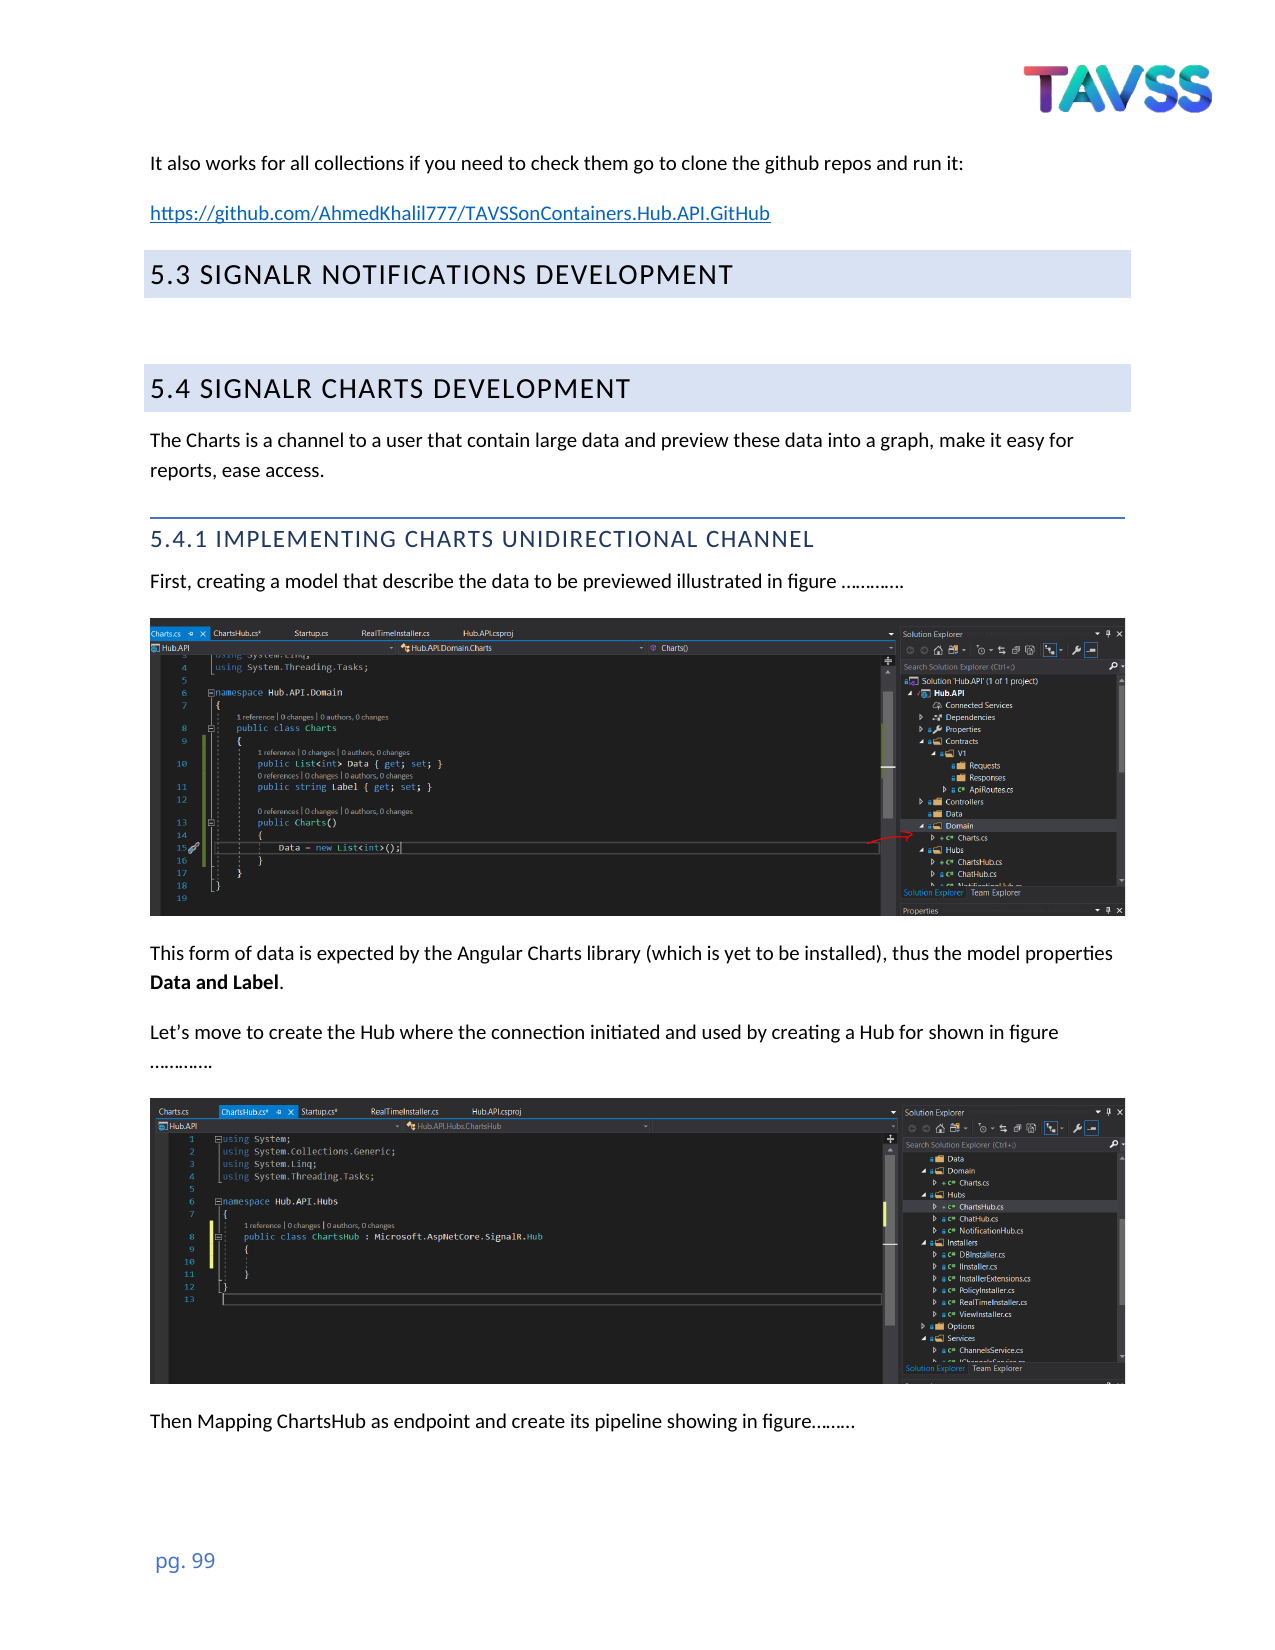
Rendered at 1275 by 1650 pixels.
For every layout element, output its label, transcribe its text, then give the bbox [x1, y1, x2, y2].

picture [150, 1098, 1125, 1384]
text The Charts is a channel to a user that contain large data and preview these data into a graph, make it easy for reports, ease access. [150, 428, 1125, 482]
picture [150, 618, 1125, 916]
picture [1002, 41, 1236, 135]
text This form of data is expected by the Angular Charts library (which is yet to be installed), thus the model properties Data and Label. [150, 940, 1125, 994]
subtitle 5.4 Signalr Charts Development [150, 370, 1125, 406]
subtitle 5.4.1 Implementing Charts UNIDirectional Channel [150, 519, 1125, 553]
text https://github.com/AhmedKhalil777/TAVSSonContainers.Hub.API.GitHub [150, 200, 1125, 225]
text First, creating a model that describe the data to be previewed illustrated in figure …………. [150, 568, 1125, 594]
subtitle 5.3 SIGNALR Notifications Development [150, 256, 1125, 292]
text Let’s move to create the Hub where the connection initiated and used by creating a Hub for shown in figure …………. [150, 1019, 1125, 1074]
text It also works for all collections if you need to check them go to clone the github repos and run it: [150, 150, 1125, 175]
text Then Mapping ChartsHub as endpoint and create its pipeline showing in figure……… [150, 1408, 1125, 1434]
